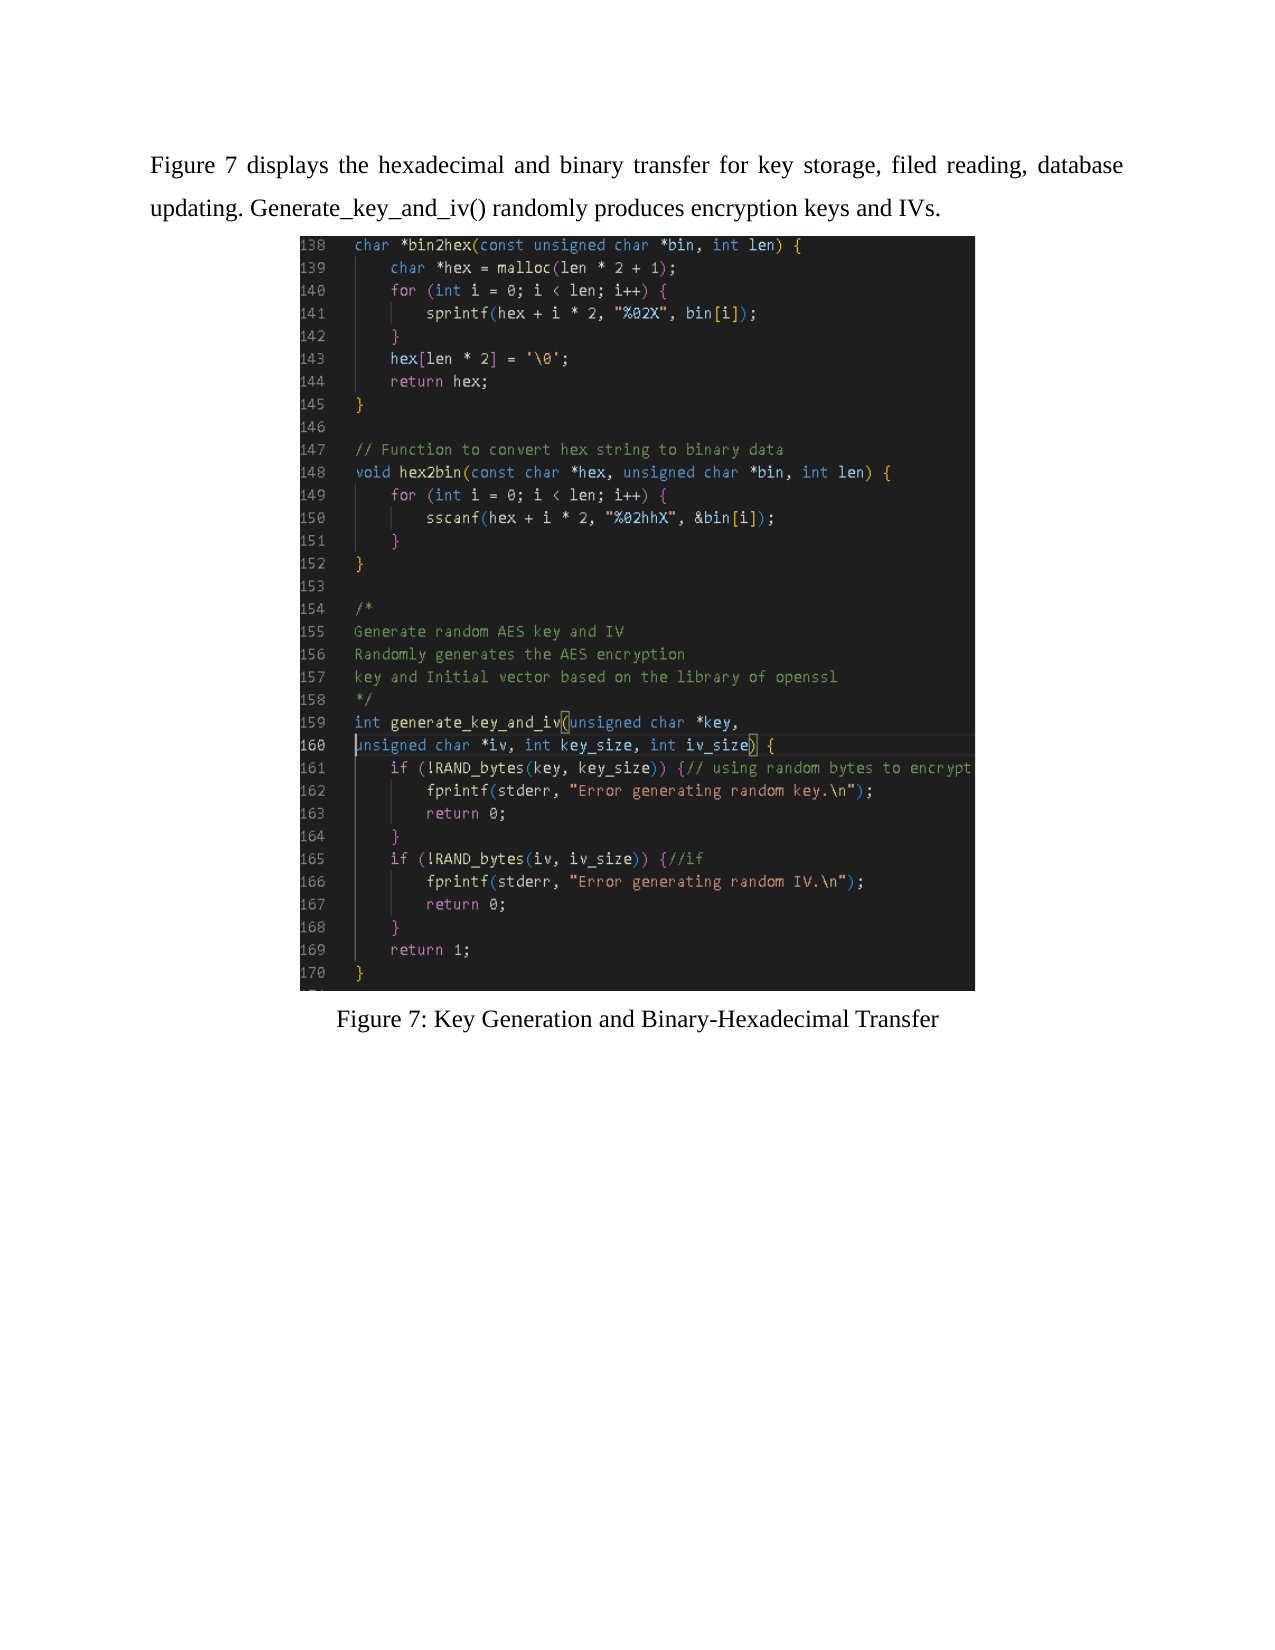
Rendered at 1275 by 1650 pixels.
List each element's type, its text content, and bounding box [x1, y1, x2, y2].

picture [300, 236, 976, 991]
text Figure 7 displays the hexadecimal and binary transfer for key storage, filed reading, database updating. Generate_key_and_iv() randomly produces encryption keys and IVs. [150, 150, 1125, 222]
text Figure 7: Key Generation and Binary-Hexadecimal Transfer [150, 1004, 1125, 1033]
